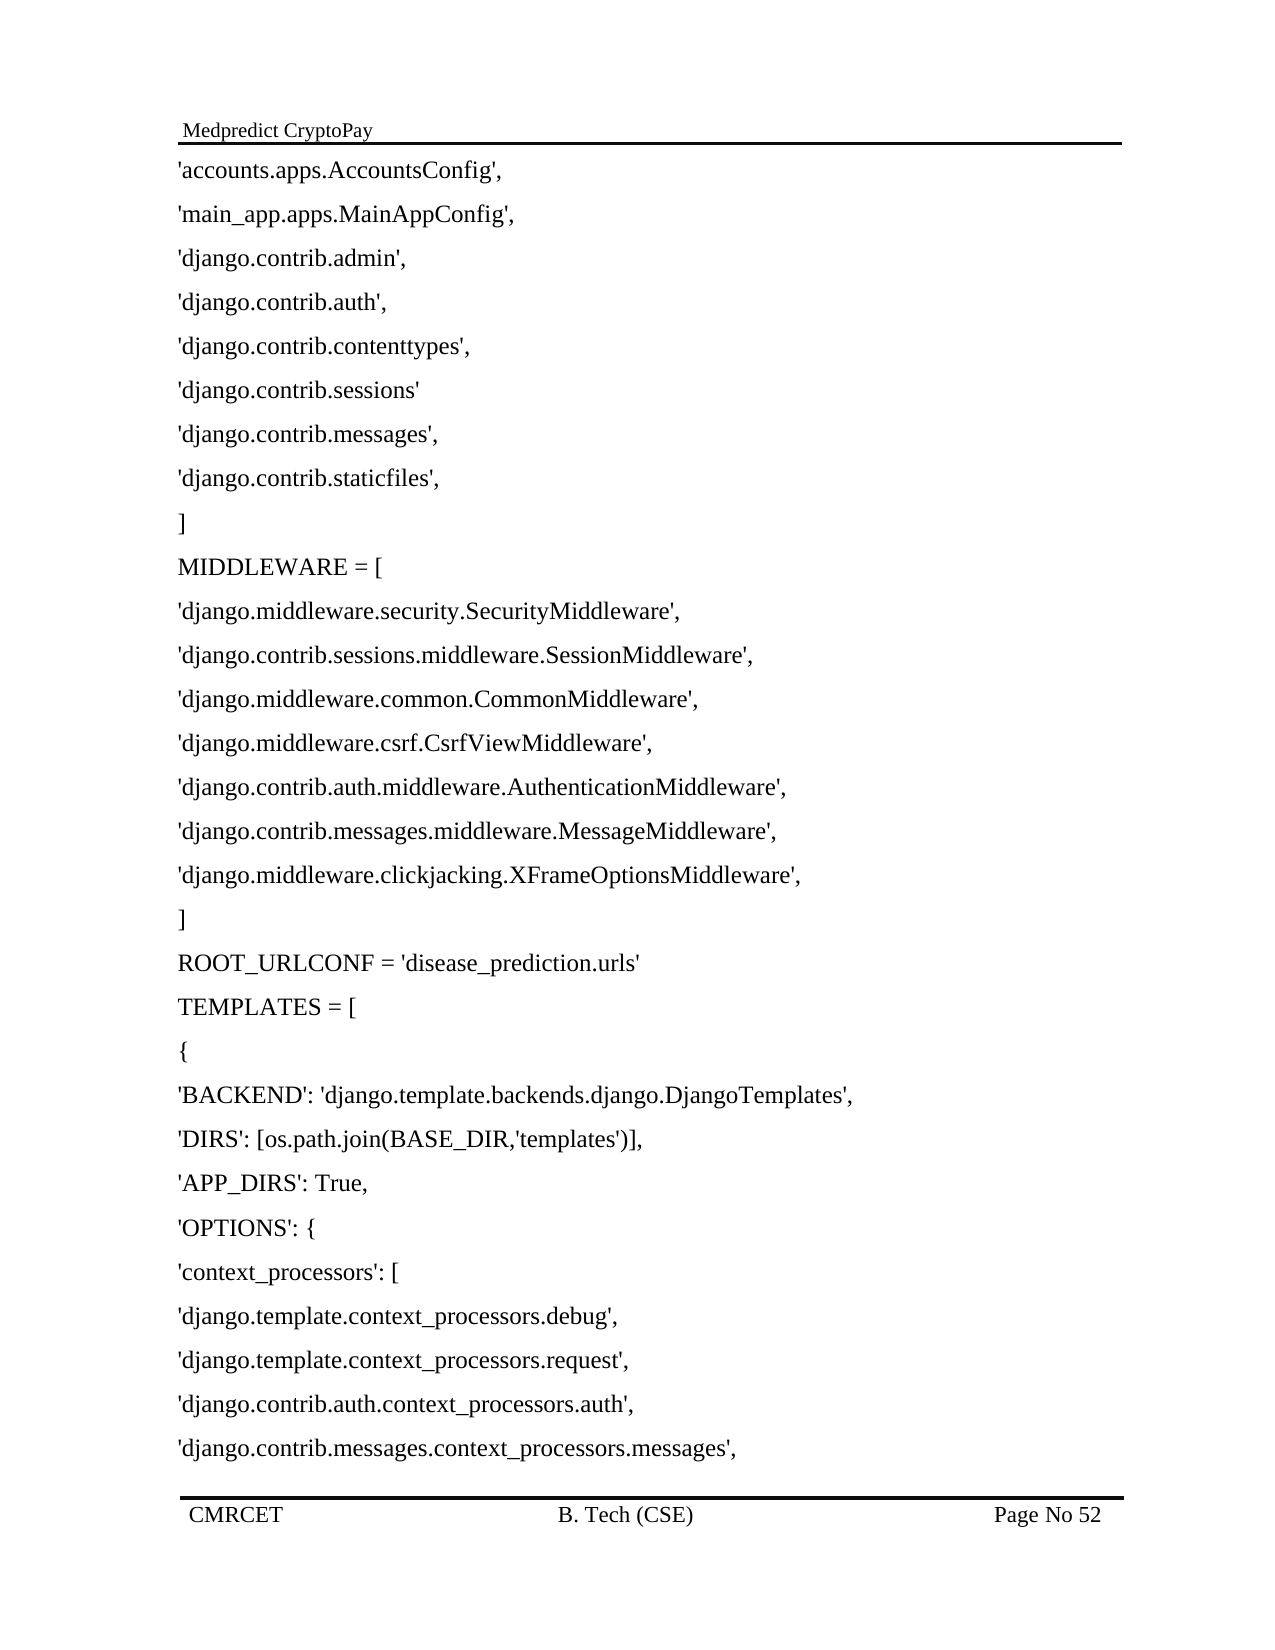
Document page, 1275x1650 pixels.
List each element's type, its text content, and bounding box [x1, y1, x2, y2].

text 'django.middleware.clickjacking.XFrameOptionsMiddleware', [177, 860, 1127, 889]
text 'django.contrib.auth.middleware.AuthenticationMiddleware', [177, 772, 1127, 801]
text 'django.template.context_processors.request', [177, 1345, 1127, 1373]
text 'django.contrib.staticfiles', [177, 463, 1127, 492]
text TEMPLATES = [ [177, 992, 1127, 1021]
text 'django.contrib.auth.context_processors.auth', [177, 1389, 1127, 1418]
text 'django.middleware.csrf.CsrfViewMiddleware', [177, 728, 1127, 757]
text 'django.contrib.contenttypes', [177, 331, 1127, 360]
text 'django.contrib.admin', [177, 243, 1127, 272]
text ROOT_URLCONF = 'disease_prediction.urls' [177, 948, 1127, 977]
text 'BACKEND': 'django.template.backends.django.DjangoTemplates', [177, 1080, 1127, 1109]
text 'OPTIONS': { [177, 1213, 1127, 1241]
text MIDDLEWARE = [ [177, 552, 1127, 580]
text 'django.contrib.sessions.middleware.SessionMiddleware', [177, 640, 1127, 668]
text CMRCET B. Tech (CSE) Page No 52 [177, 1501, 1127, 1528]
text 'context_processors': [ [177, 1257, 1127, 1285]
text ] [177, 904, 1127, 933]
text 'accounts.apps.AccountsConfig', [177, 155, 1127, 184]
text 'DIRS': [os.path.join(BASE_DIR,'templates')], [177, 1124, 1127, 1153]
text 'django.template.context_processors.debug', [177, 1301, 1127, 1329]
text { [177, 1036, 1127, 1065]
text 'django.contrib.messages.context_processors.messages', [177, 1433, 1127, 1462]
text 'django.contrib.messages', [177, 419, 1127, 448]
text 'django.middleware.security.SecurityMiddleware', [177, 596, 1127, 624]
text 'django.middleware.common.CommonMiddleware', [177, 684, 1127, 713]
text 'APP_DIRS': True, [177, 1168, 1127, 1197]
text 'main_app.apps.MainAppConfig', [177, 199, 1127, 228]
text ] [177, 508, 1127, 536]
text 'django.contrib.messages.middleware.MessageMiddleware', [177, 816, 1127, 845]
text 'django.contrib.sessions' [177, 375, 1127, 404]
text Medpredict CryptoPay [177, 118, 1127, 142]
text 'django.contrib.auth', [177, 287, 1127, 316]
